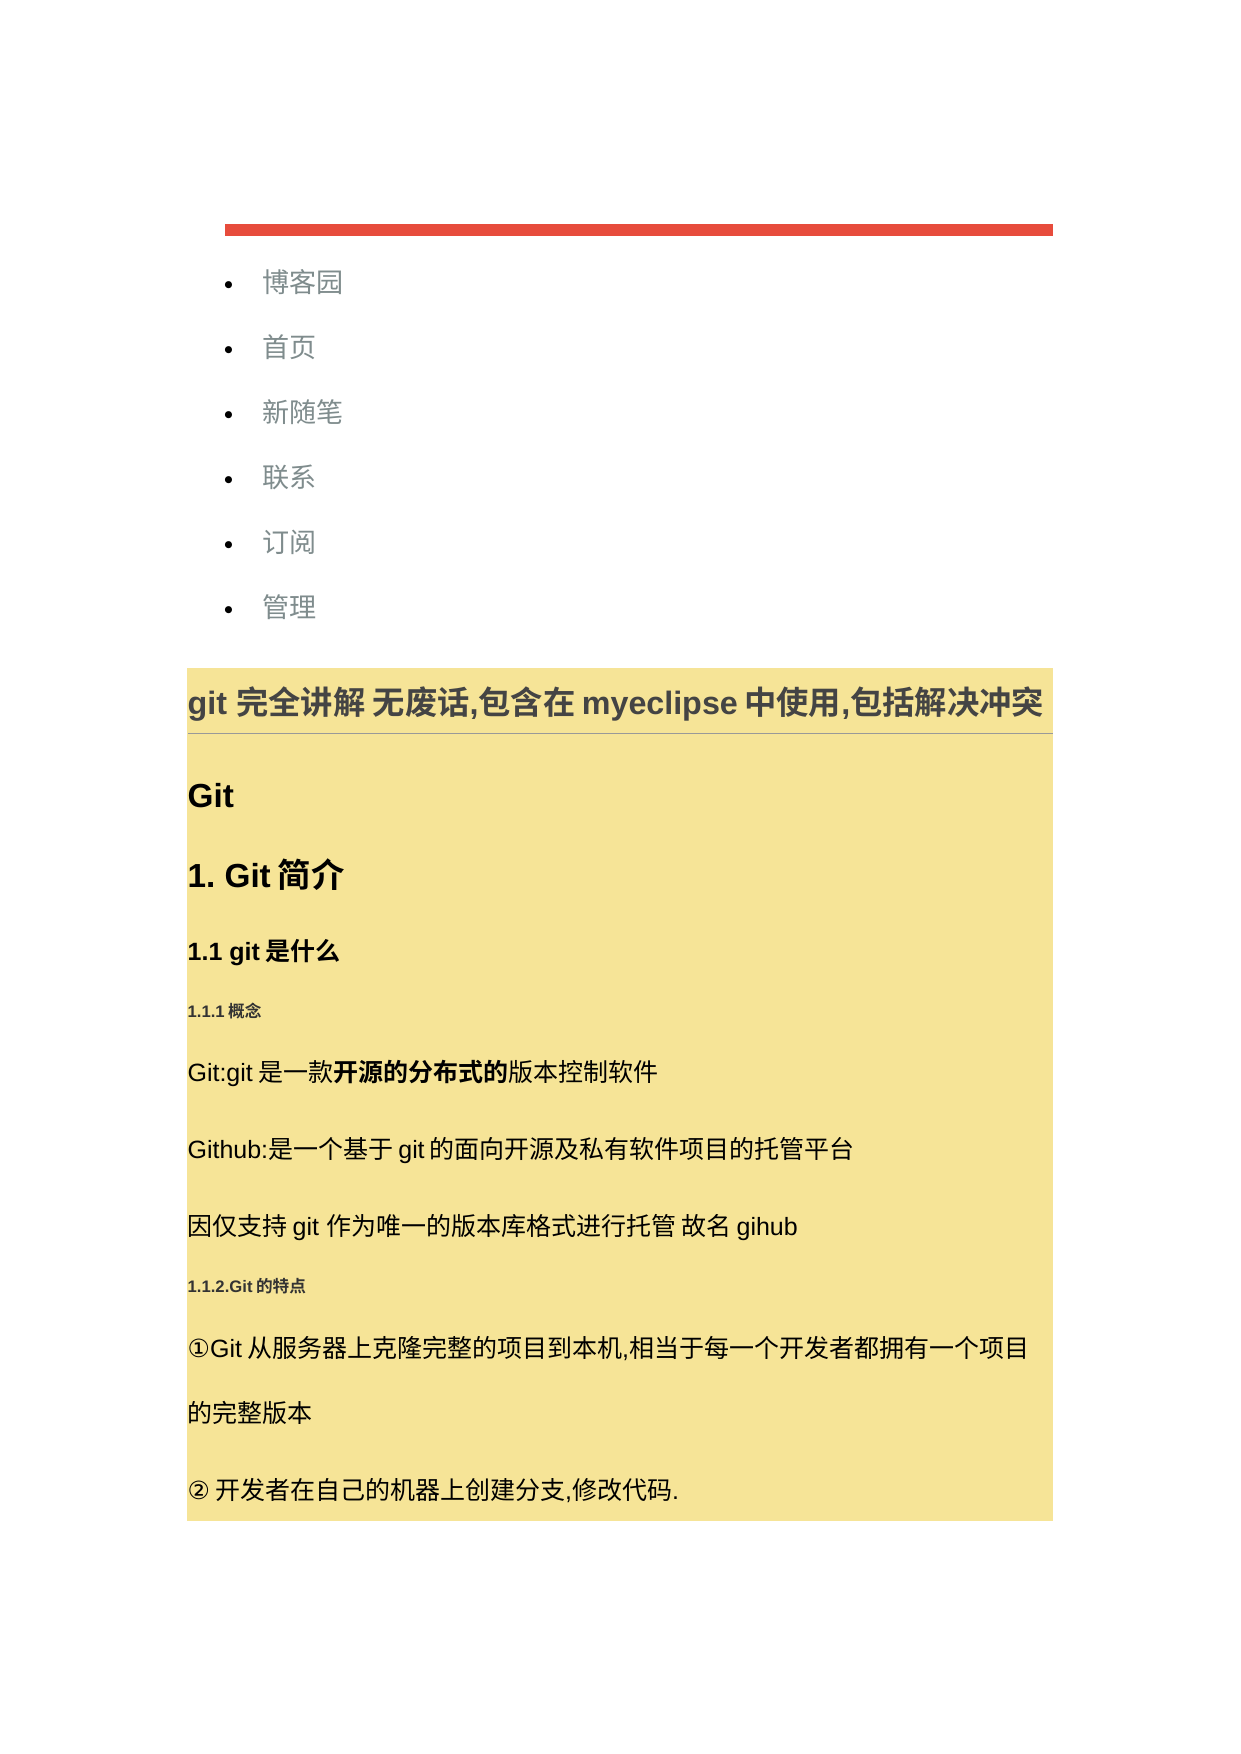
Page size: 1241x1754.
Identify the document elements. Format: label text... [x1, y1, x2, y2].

text Git:git是一款开源的分布式的版本控制软件 [187, 1038, 1053, 1103]
list 订阅 [225, 484, 1053, 549]
list 联系 [225, 419, 1053, 484]
list 新随笔 [225, 354, 1053, 419]
list 博客园 [225, 236, 1053, 289]
text git 完全讲解 无废话,包含在myeclipse中使用,包括解决冲突 [187, 668, 1053, 734]
list 首页 [225, 289, 1053, 354]
text 1.1.2.Git的特点 [187, 1269, 1053, 1302]
text 1.1 git是什么 [187, 917, 1053, 982]
text Git [187, 763, 1053, 828]
text 1. Git简介 [187, 840, 1053, 905]
text ②开发者在自己的机器上创建分支,修改代码. [187, 1456, 1053, 1521]
list 管理 [225, 549, 1053, 639]
text 1.1.1概念 [187, 994, 1053, 1026]
text ①Git从服务器上克隆完整的项目到本机,相当于每一个开发者都拥有一个项目的完整版本 [187, 1314, 1053, 1444]
text Github:是一个基于git的面向开源及私有软件项目的托管平台 [187, 1115, 1053, 1180]
text 因仅支持git 作为唯一的版本库格式进行托管 故名gihub [187, 1192, 1053, 1257]
